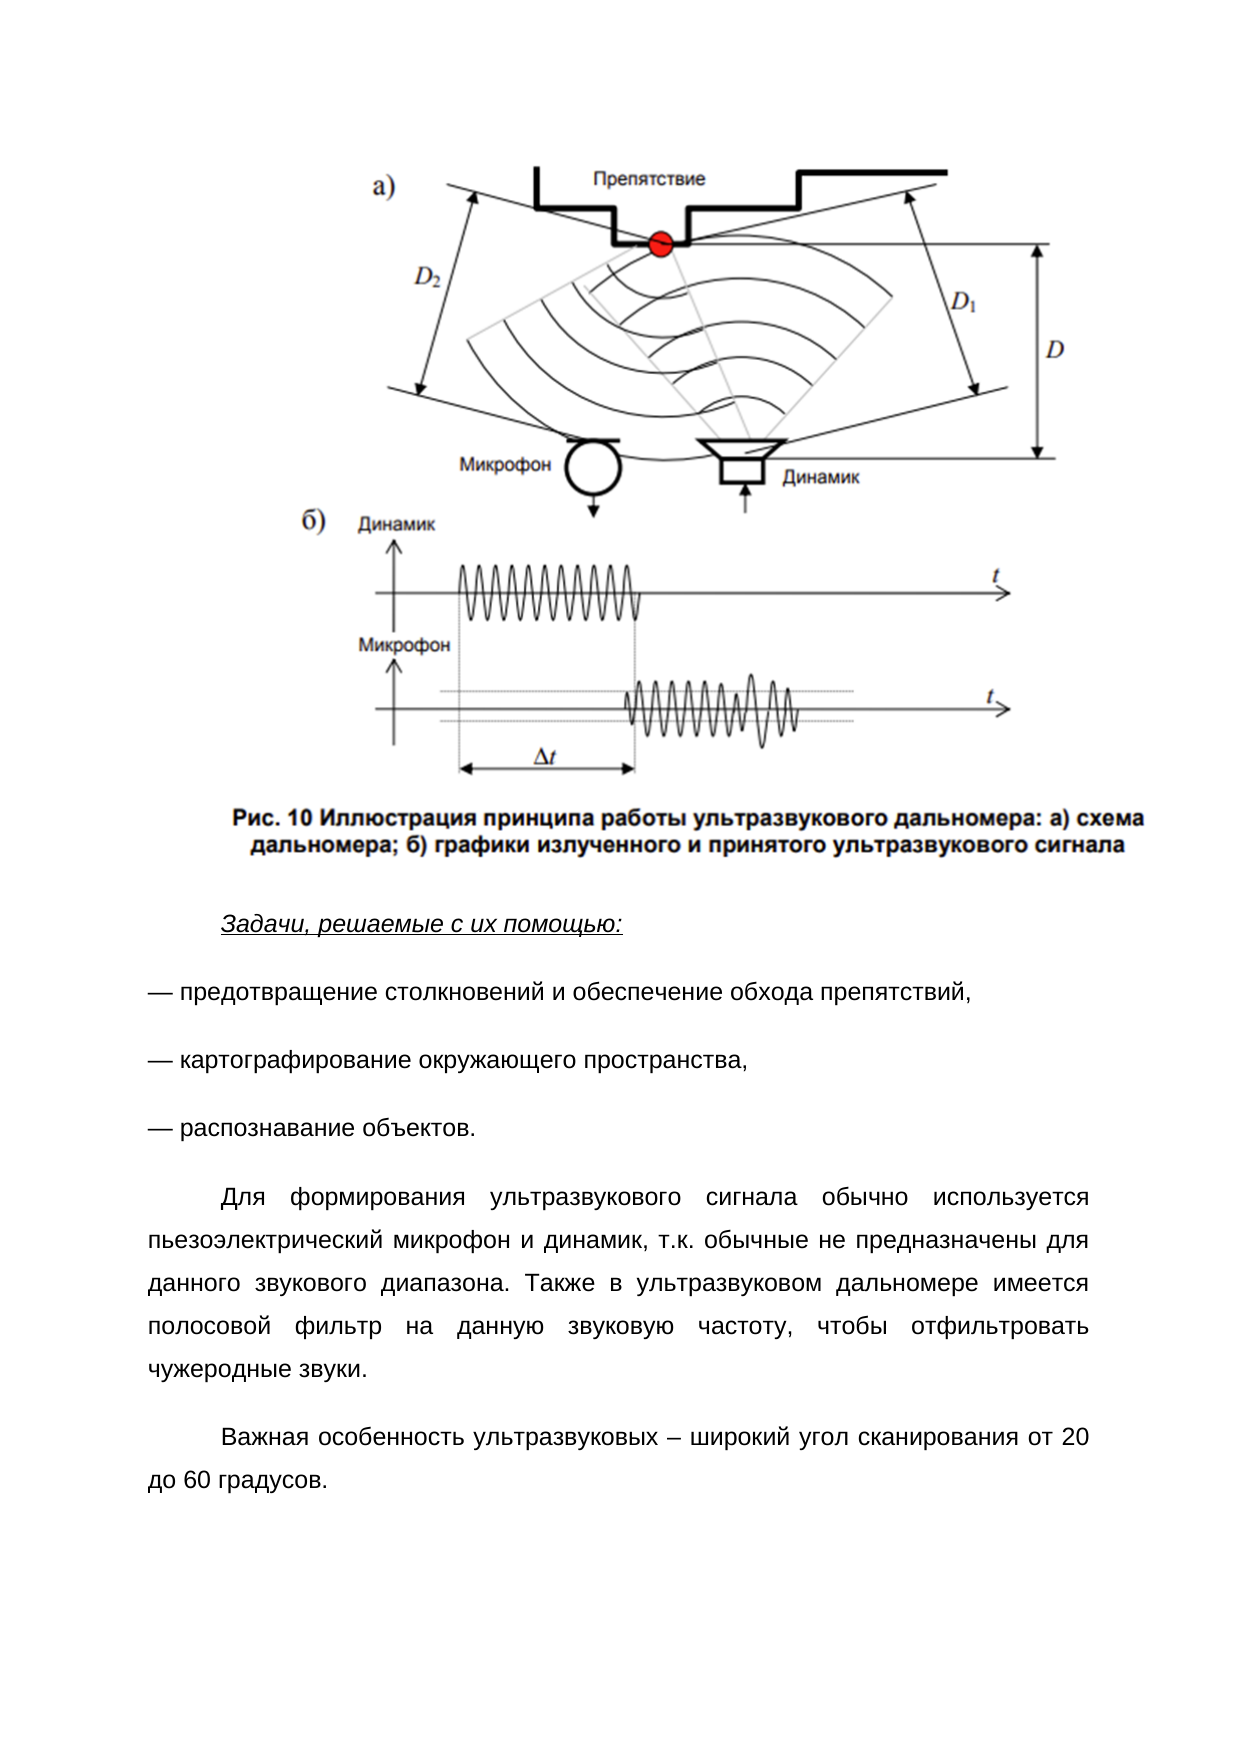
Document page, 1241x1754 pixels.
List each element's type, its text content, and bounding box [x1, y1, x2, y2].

text Важная особенность ультразвуковых – широкий угол сканирования от 20 до 60 градусов. [148, 1422, 1090, 1494]
text Задачи, решаемые с их помощью: [148, 909, 1090, 938]
picture [220, 150, 1161, 871]
text Для формирования ультразвукового сигнала обычно используется пьезоэлектрический микрофон и динамик, т.к. обычные не предназначены для данного звукового диапазона. Также в ультразвуковом дальномере имеется полосовой фильтр на данную звуковую частоту, чтобы отфильтровать чужеродные звуки. [148, 1181, 1090, 1383]
text — распознавание объектов. [148, 1113, 1090, 1142]
text — предотвращение столкновений и обеспечение обхода препятствий, [148, 977, 1090, 1006]
text — картографирование окружающего пространства, [148, 1045, 1090, 1074]
